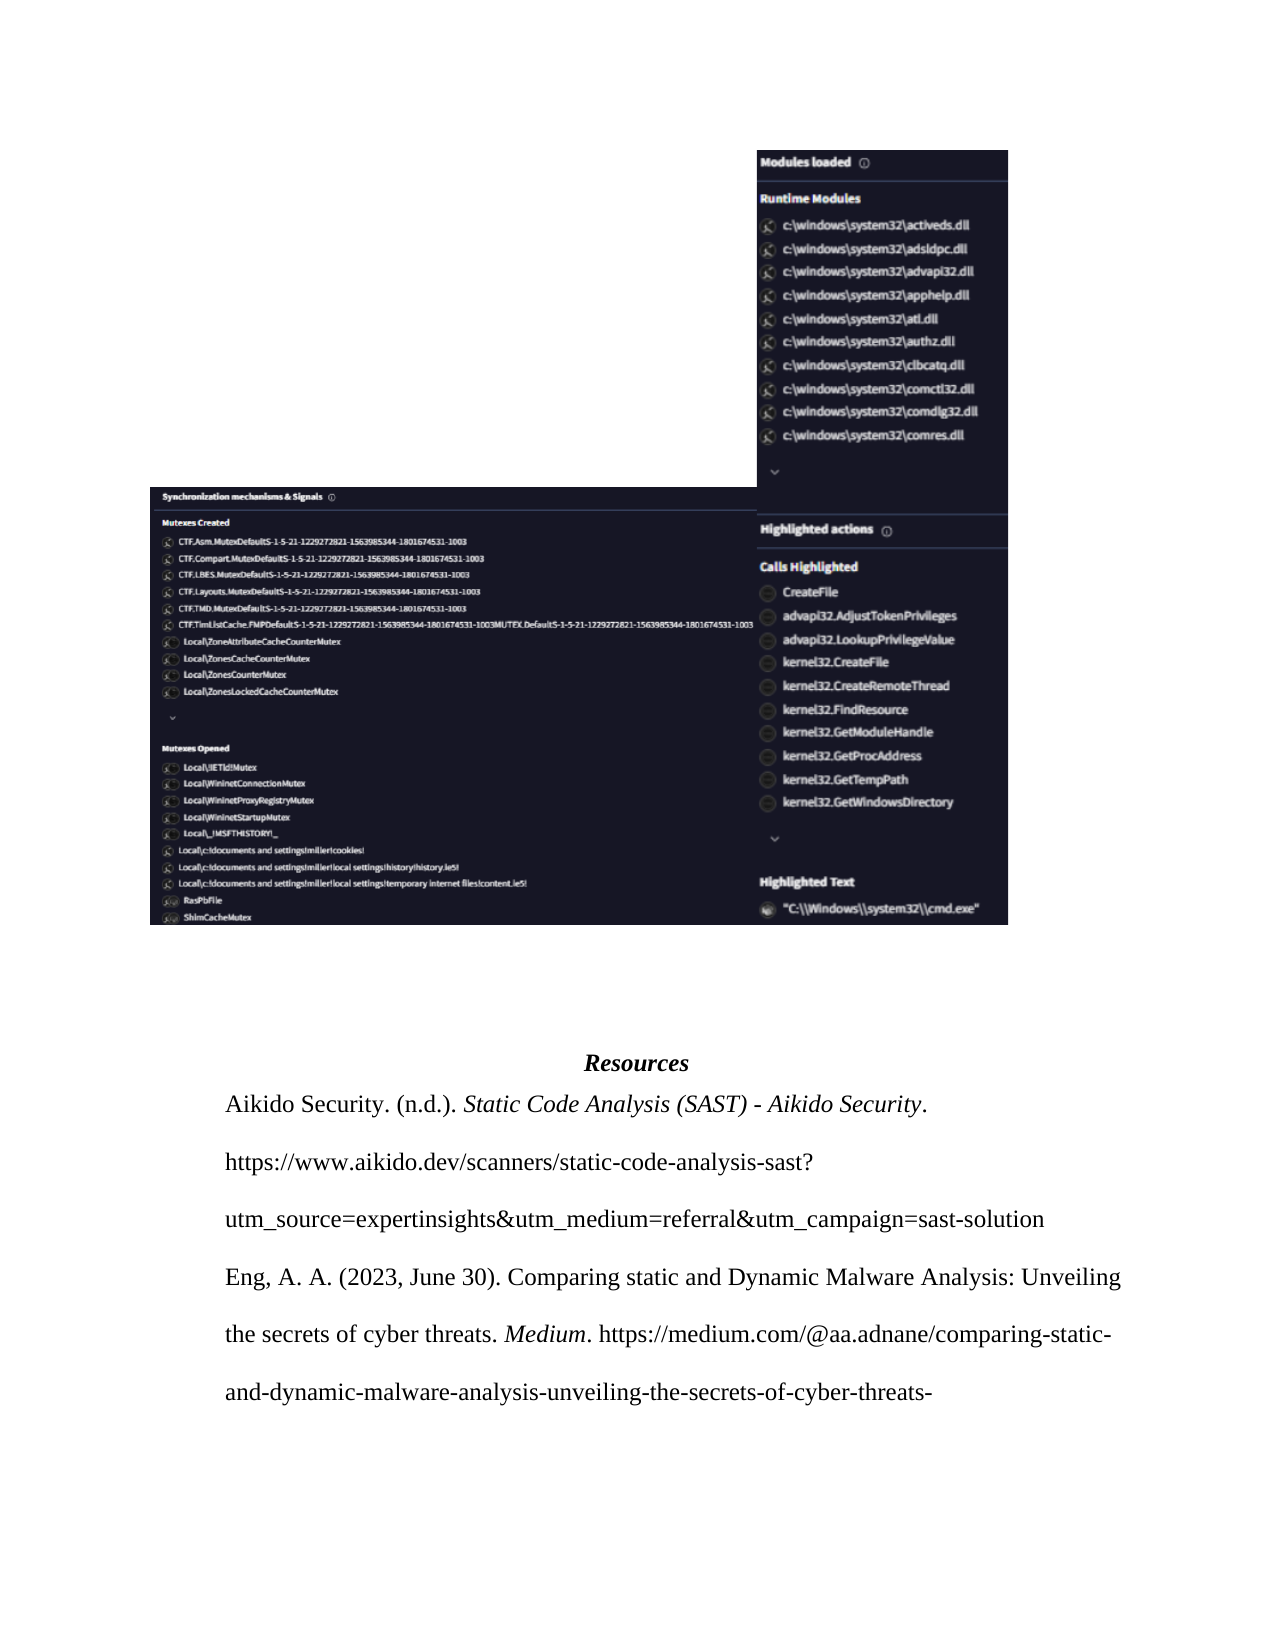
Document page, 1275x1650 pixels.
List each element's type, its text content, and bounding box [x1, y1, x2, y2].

text Aikido Security. (n.d.). Static Code Analysis (SAST) - Aikido Security. https://www.aikido.dev/scanners/static-code-analysis-sast?utm_source=expertinsights&utm_medium=referral&utm_campaign=sast-solution [225, 1089, 1125, 1233]
subtitle Resources [150, 1048, 1125, 1077]
picture [150, 150, 1009, 925]
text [225, 1262, 1125, 1406]
